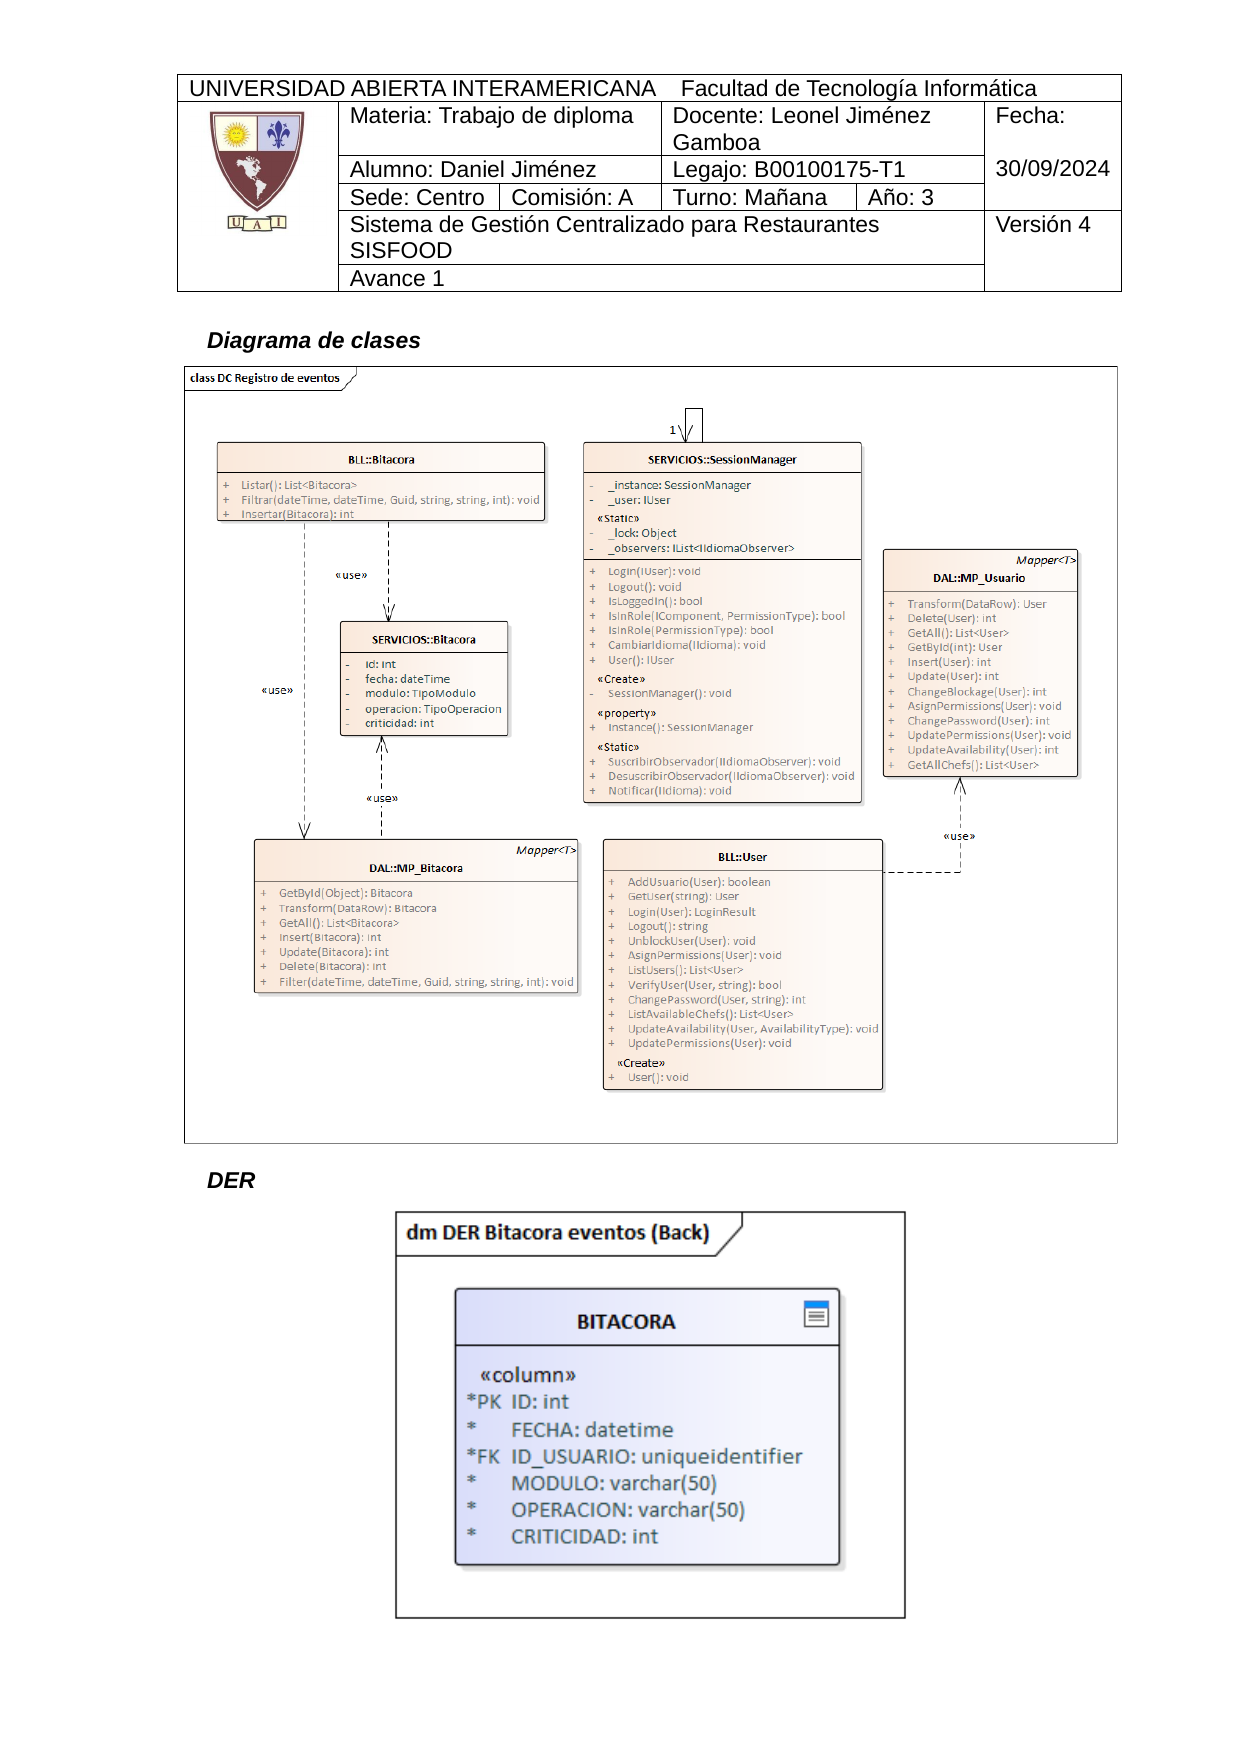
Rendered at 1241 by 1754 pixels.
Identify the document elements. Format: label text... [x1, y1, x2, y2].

picture [177, 359, 1123, 1149]
subtitle DER [207, 1167, 1122, 1193]
picture [188, 102, 327, 236]
subtitle Diagrama de clases [207, 327, 1122, 353]
picture [383, 1199, 917, 1630]
